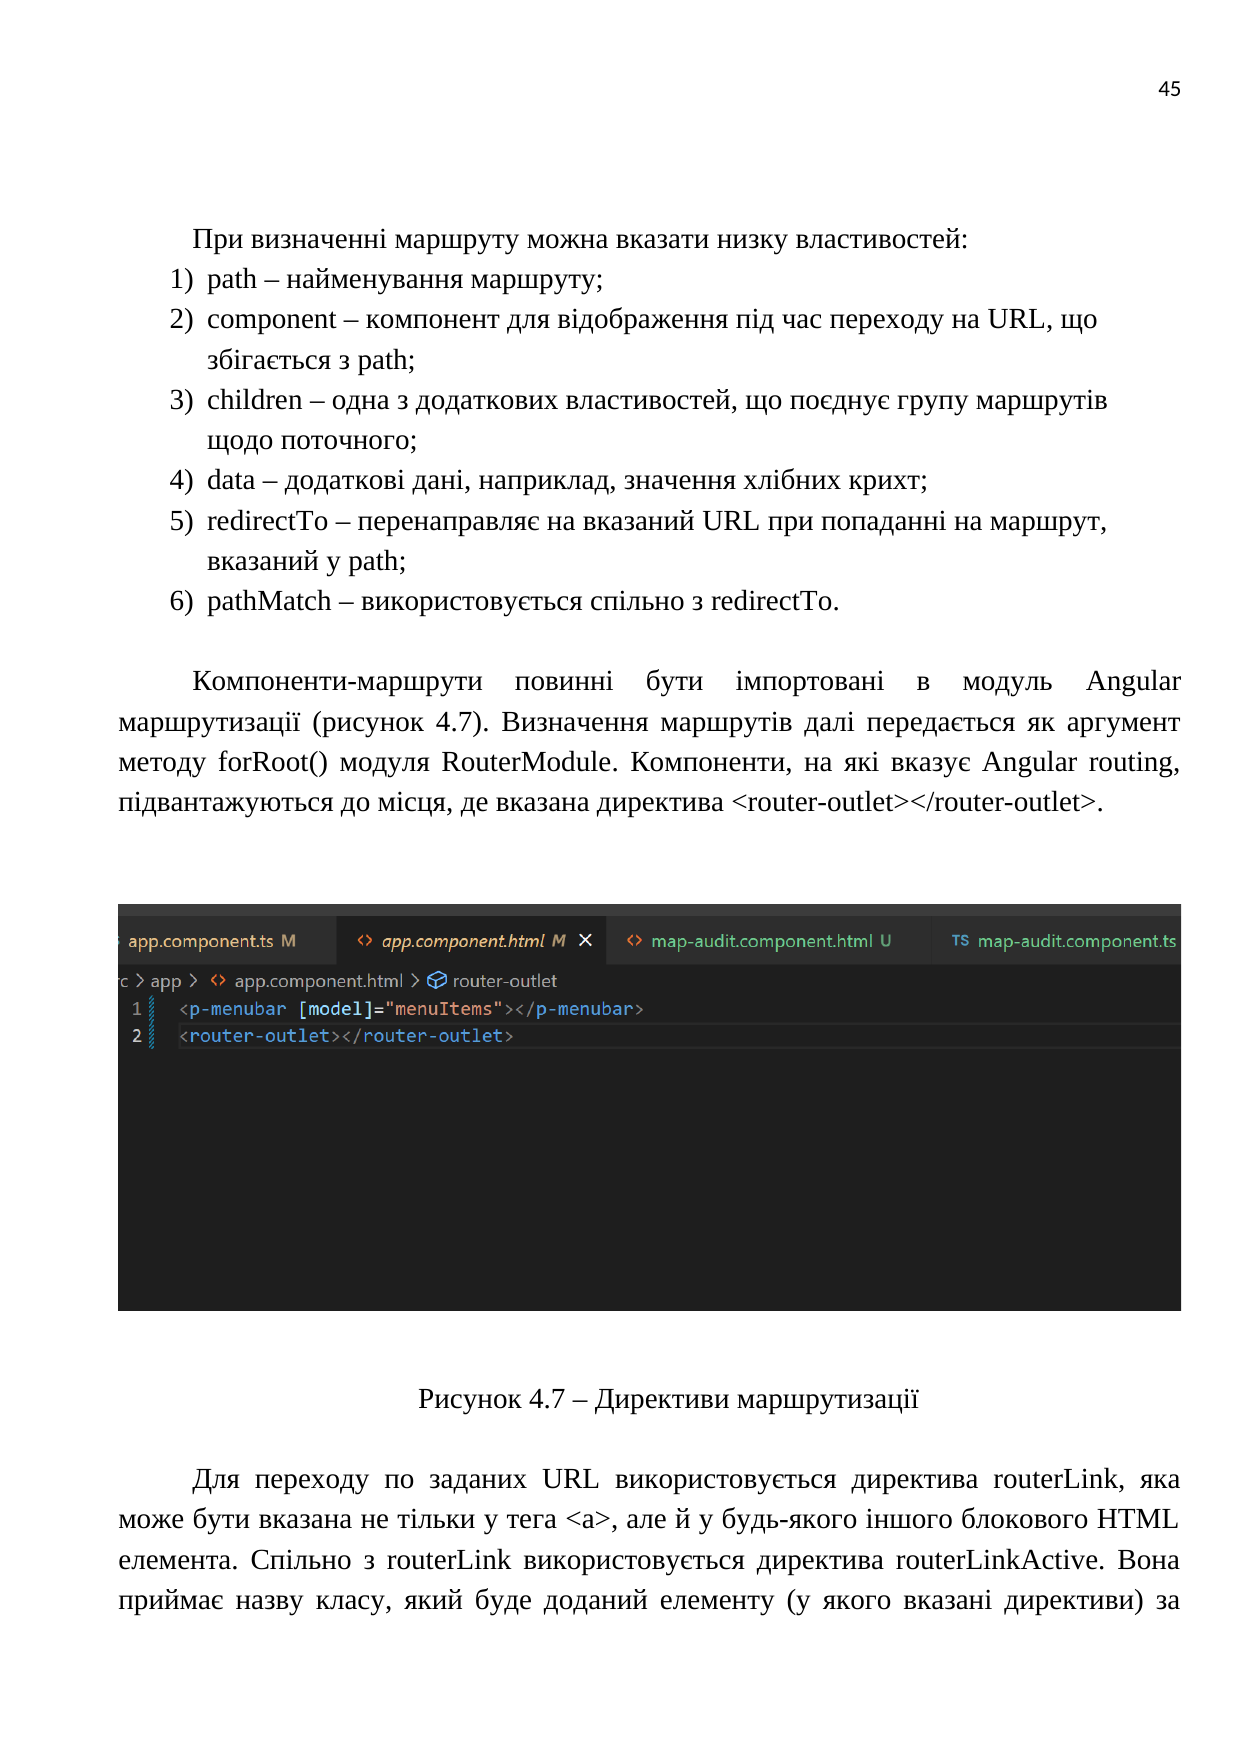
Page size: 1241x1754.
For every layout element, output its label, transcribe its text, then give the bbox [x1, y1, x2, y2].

list component – компонент для відображення під час переходу на URL, що збігається з path; [169, 302, 1181, 375]
list redirectTo – перенаправляє на вказаний URL при попаданні на маршрут, вказаний у path; [169, 503, 1181, 576]
list pathMatch – використовується спільно з redirectTo. [169, 583, 1181, 617]
list children – одна з додаткових властивостей, що поєднує групу маршрутів щодо поточного; [169, 382, 1181, 456]
list data – додаткові дані, наприклад, значення хлібних крихт; [169, 462, 1181, 496]
text Рисунок 4.7 – Директиви маршрутизації [118, 1381, 1181, 1414]
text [118, 1461, 1181, 1616]
picture [118, 904, 1182, 1311]
text Компоненти-маршрути повинні бути імпортовані в модуль Angular маршрутизації (рисунок 4.7). Визначення маршрутів далі передається як аргумент методу forRoot() модуля RouterModule. Компоненти, на які вказує Angular routing, підвантажуються до місця, де вказана директива <router-outlet></router-outlet>. [118, 663, 1181, 818]
text При визначенні маршруту можна вказати низку властивостей: [118, 221, 1181, 255]
list path – найменування маршруту; [169, 261, 1181, 295]
